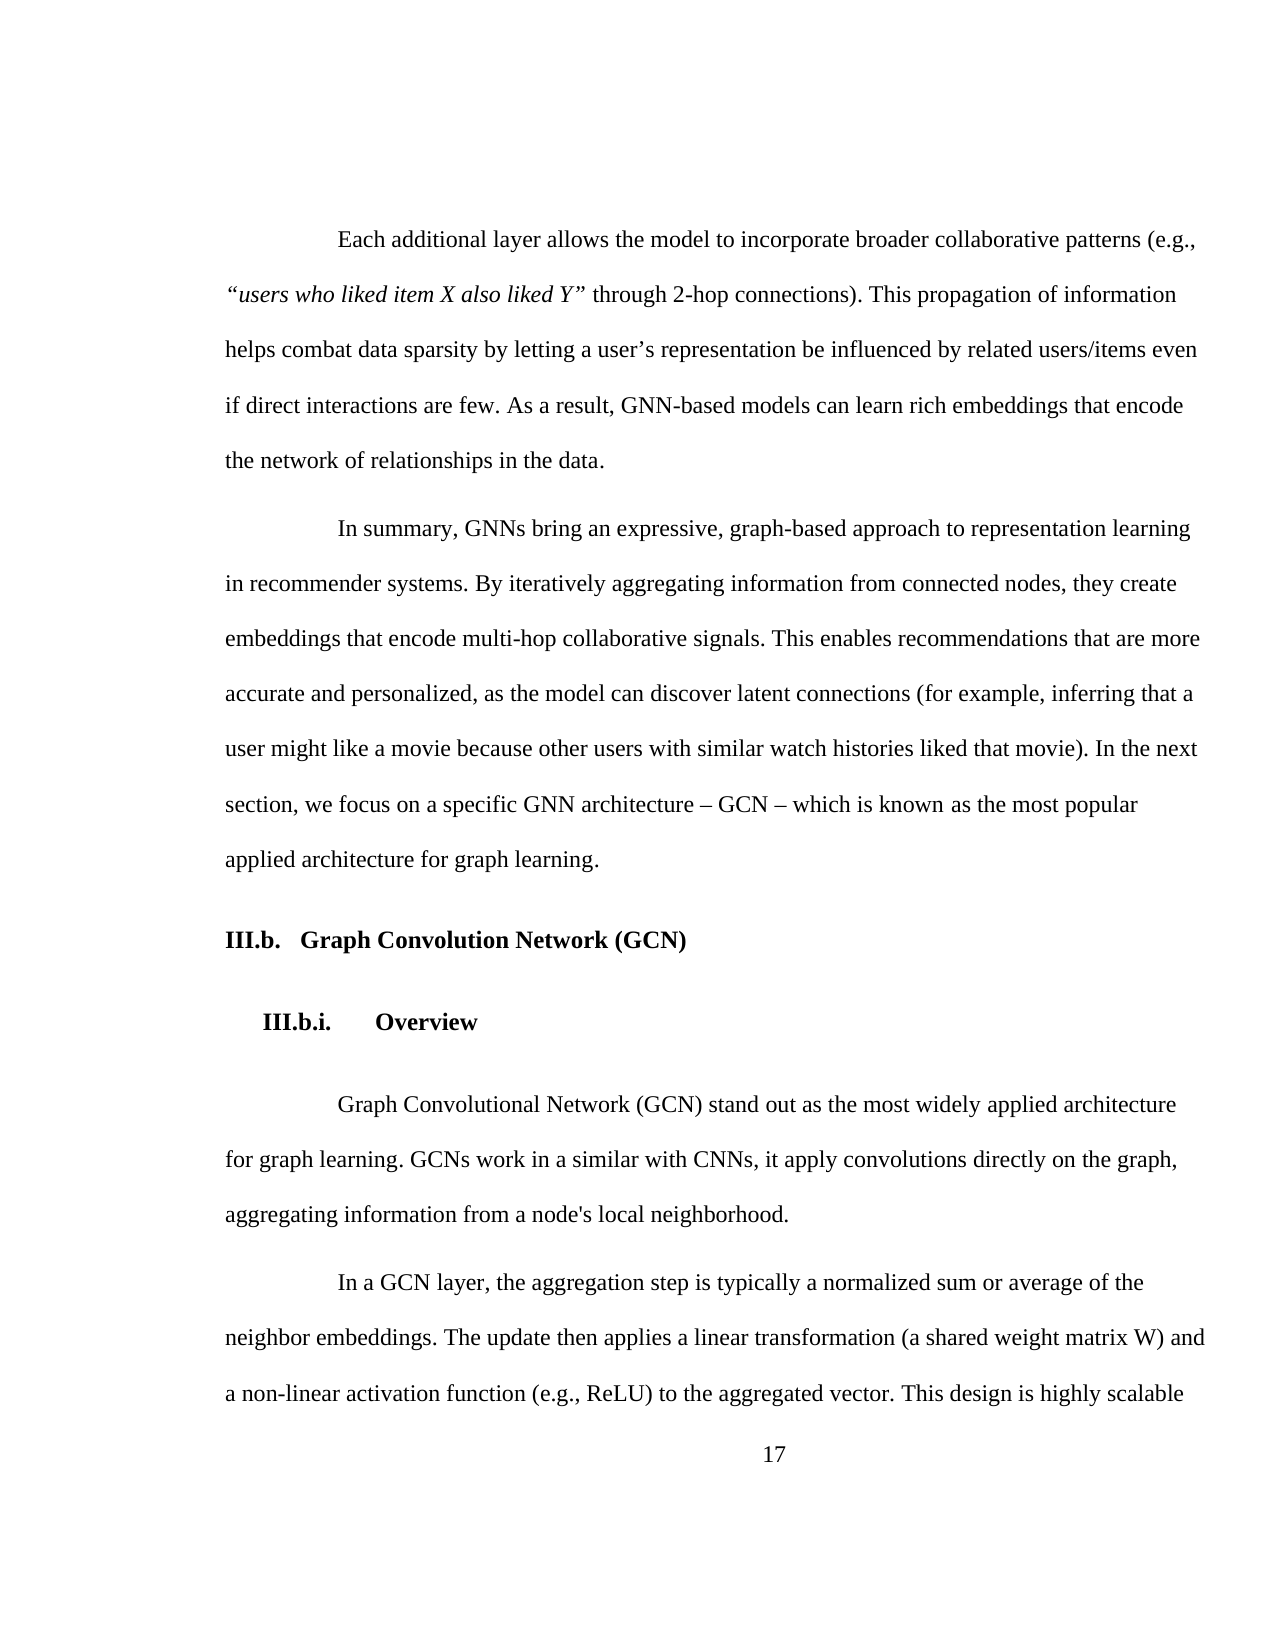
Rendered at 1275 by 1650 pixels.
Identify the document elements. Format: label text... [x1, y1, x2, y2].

subtitle Overview [262, 1007, 1210, 1036]
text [225, 1268, 1210, 1406]
text In summary, GNNs bring an expressive, graph-based approach to representation learning in recommender systems. By iteratively aggregating information from connected nodes, they create embeddings that encode multi-hop collaborative signals. This enables recommendations that are more accurate and personalized, as the model can discover latent connections (for example, inferring that a user might like a movie because other users with similar watch histories liked that movie). In the next section, we focus on a specific GNN architecture – GCN – which is known as the most popular applied architecture for graph learning. [225, 513, 1210, 872]
subtitle Graph Convolution Network (GCN) [225, 925, 1210, 954]
text Each additional layer allows the model to incorporate broader collaborative patterns (e.g., “users who liked item X also liked Y” through 2-hop connections). This propagation of information helps combat data sparsity by letting a user’s representation be influenced by related users/items even if direct interactions are few. As a result, GNN-based models can learn rich embeddings that encode the network of relationships in the data. [225, 225, 1210, 473]
text Graph Convolutional Network (GCN) stand out as the most widely applied architecture for graph learning. GCNs work in a similar with CNNs, it apply convolutions directly on the graph, aggregating information from a node's local neighborhood. [225, 1090, 1210, 1228]
